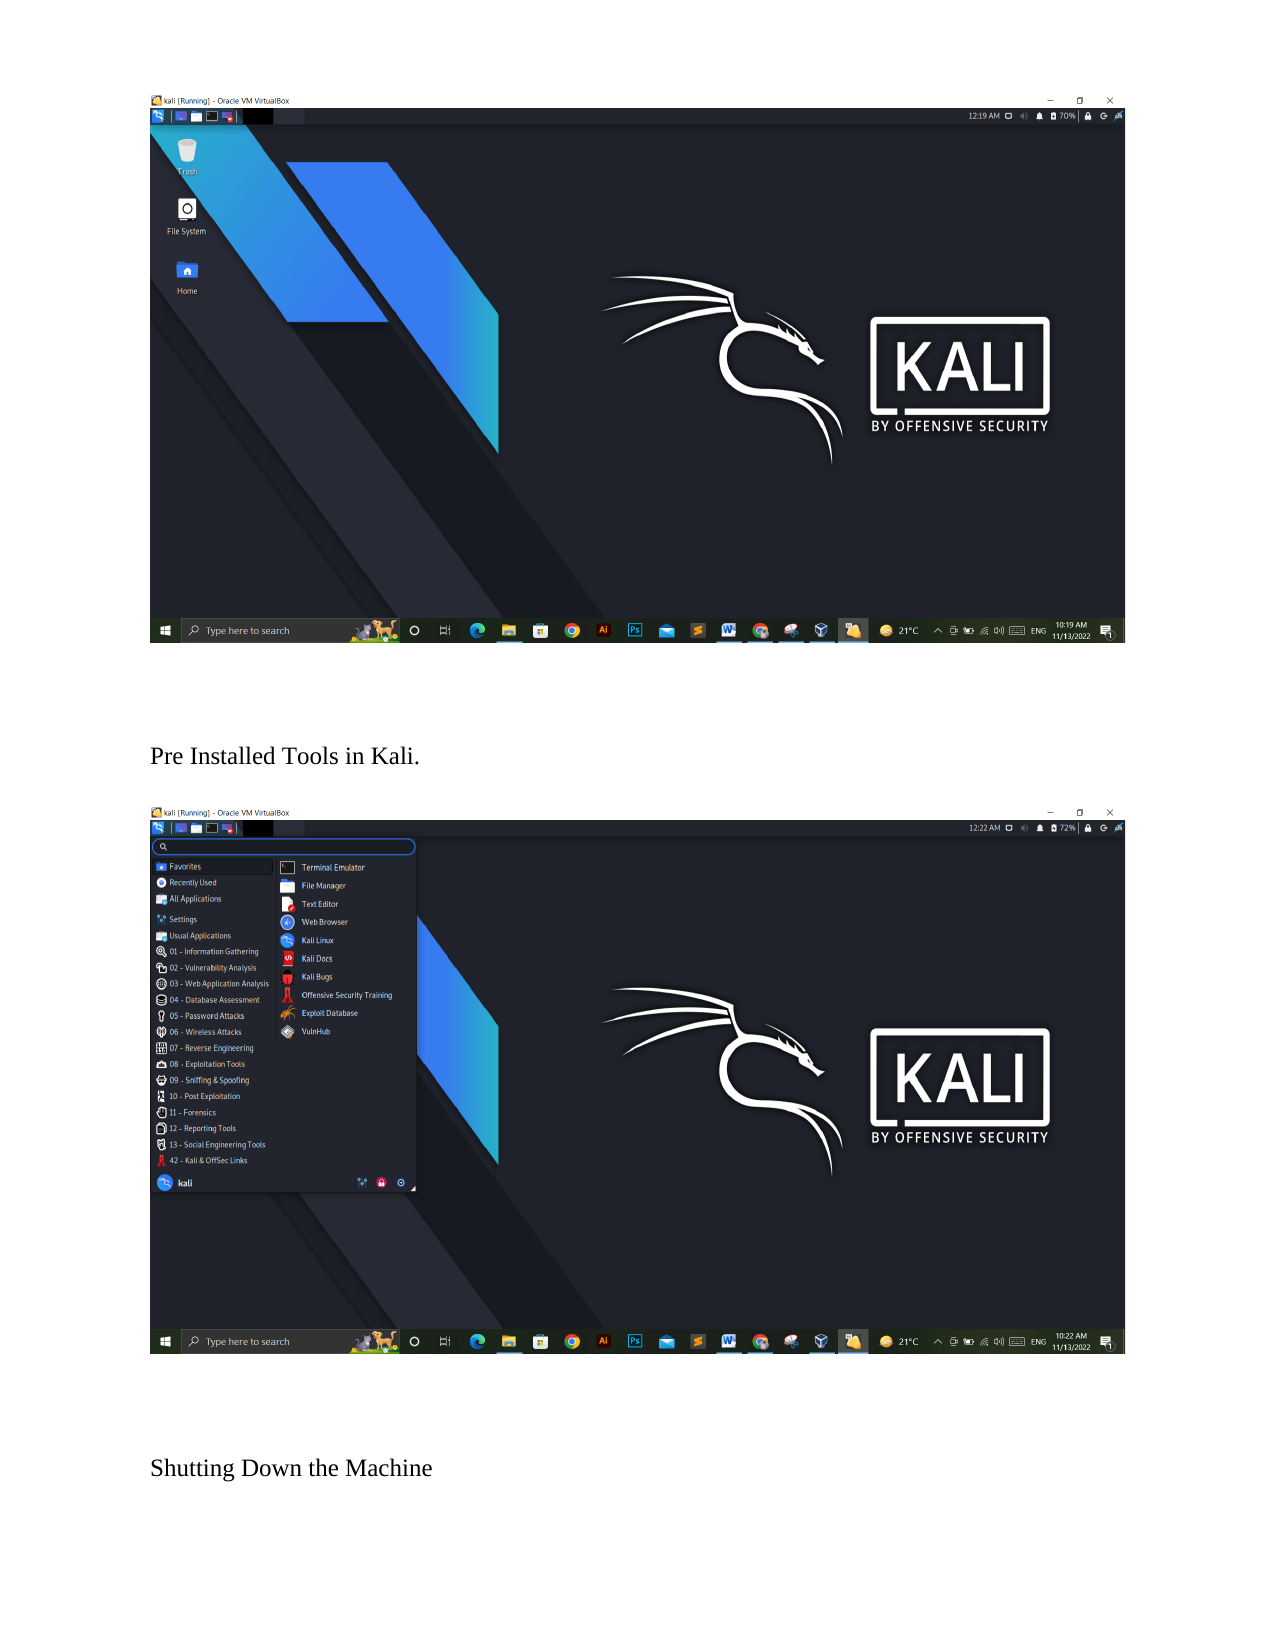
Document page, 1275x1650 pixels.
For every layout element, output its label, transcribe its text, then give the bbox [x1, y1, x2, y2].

picture [150, 93, 1125, 643]
text Pre Installed Tools in Kali. [150, 741, 1125, 770]
picture [150, 805, 1125, 1354]
text Shutting Down the Machine [150, 1453, 1125, 1482]
